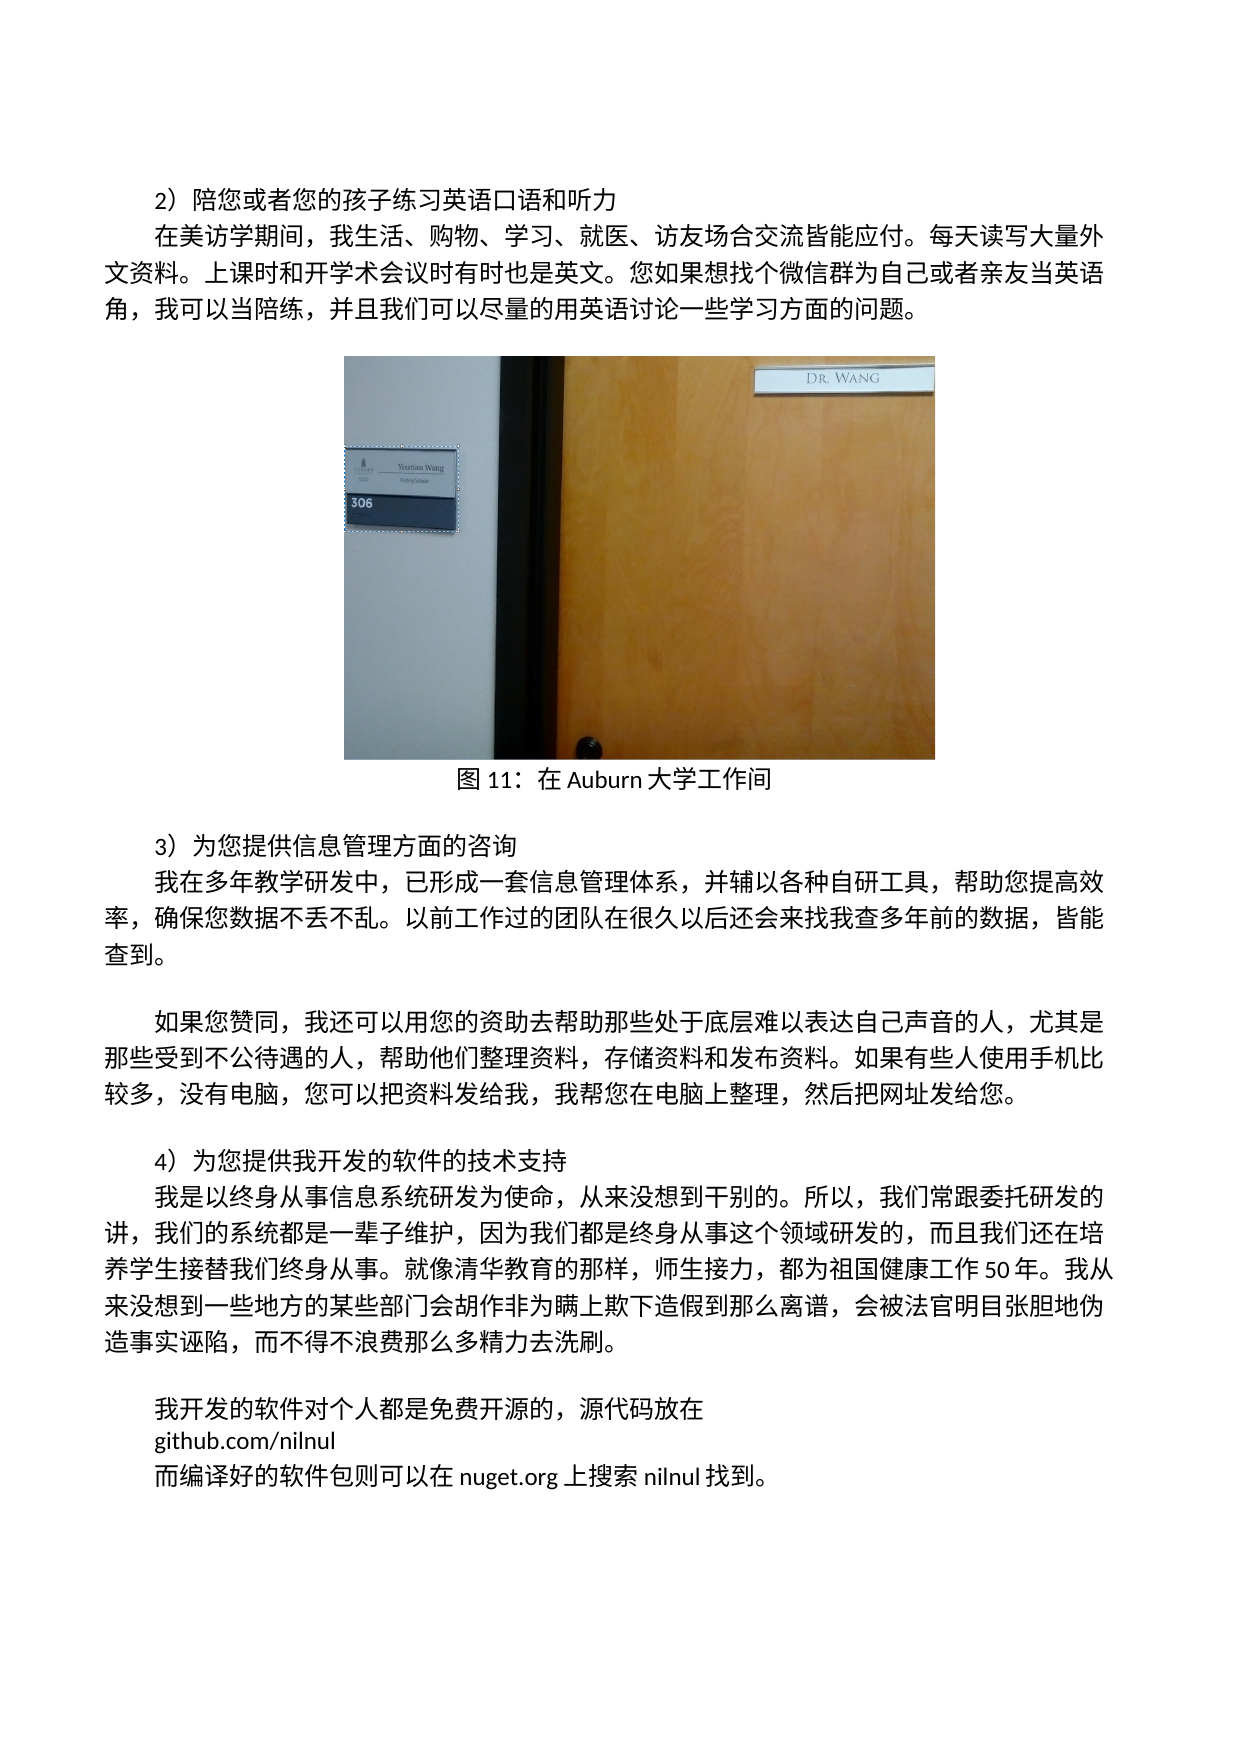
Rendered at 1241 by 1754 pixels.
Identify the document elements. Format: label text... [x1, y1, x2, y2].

text 我是以终身从事信息系统研发为使命，从来没想到干别的。所以，我们常跟委托研发的讲，我们的系统都是一辈子维护，因为我们都是终身从事这个领域研发的，而且我们还在培养学生接替我们终身从事。就像清华教育的那样，师生接力，都为祖国健康工作50年。我从来没想到一些地方的某些部门会胡作非为瞒上欺下造假到那么离谱，会被法官明目张胆地伪造事实诬陷，而不得不浪费那么多精力去洗刷。 [104, 1177, 1125, 1359]
list 在美访学期间，我生活、购物、学习、就医、访友场合交流皆能应付。每天读写大量外文资料。上课时和开学术会议时有时也是英文。您如果想找个微信群为自己或者亲友当英语角，我可以当陪练，并且我们可以尽量的用英语讨论一些学习方面的问题。 [104, 217, 1125, 326]
list 陪您或者您的孩子练习英语口语和听力 [104, 181, 1125, 217]
text 我在多年教学研发中，已形成一套信息管理体系，并辅以各种自研工具，帮助您提高效率，确保您数据不丢不乱。以前工作过的团队在很久以后还会来找我查多年前的数据，皆能查到。 [104, 863, 1125, 971]
list 为您提供我开发的软件的技术支持 [104, 1141, 1125, 1177]
text github.com/nilnul [104, 1426, 1125, 1456]
text 而编译好的软件包则可以在nuget.org 上搜索nilnul找到。 [104, 1456, 1125, 1492]
list 图11：在Auburn大学工作间 [104, 760, 1125, 796]
text 我开发的软件对个人都是免费开源的，源代码放在 [104, 1389, 1125, 1426]
list 为您提供信息管理方面的咨询 [104, 826, 1125, 863]
picture [344, 356, 936, 760]
text 如果您赞同，我还可以用您的资助去帮助那些处于底层难以表达自己声音的人，尤其是那些受到不公待遇的人，帮助他们整理资料，存储资料和发布资料。如果有些人使用手机比较多，没有电脑，您可以把资料发给我，我帮您在电脑上整理，然后把网址发给您。 [104, 1002, 1125, 1111]
